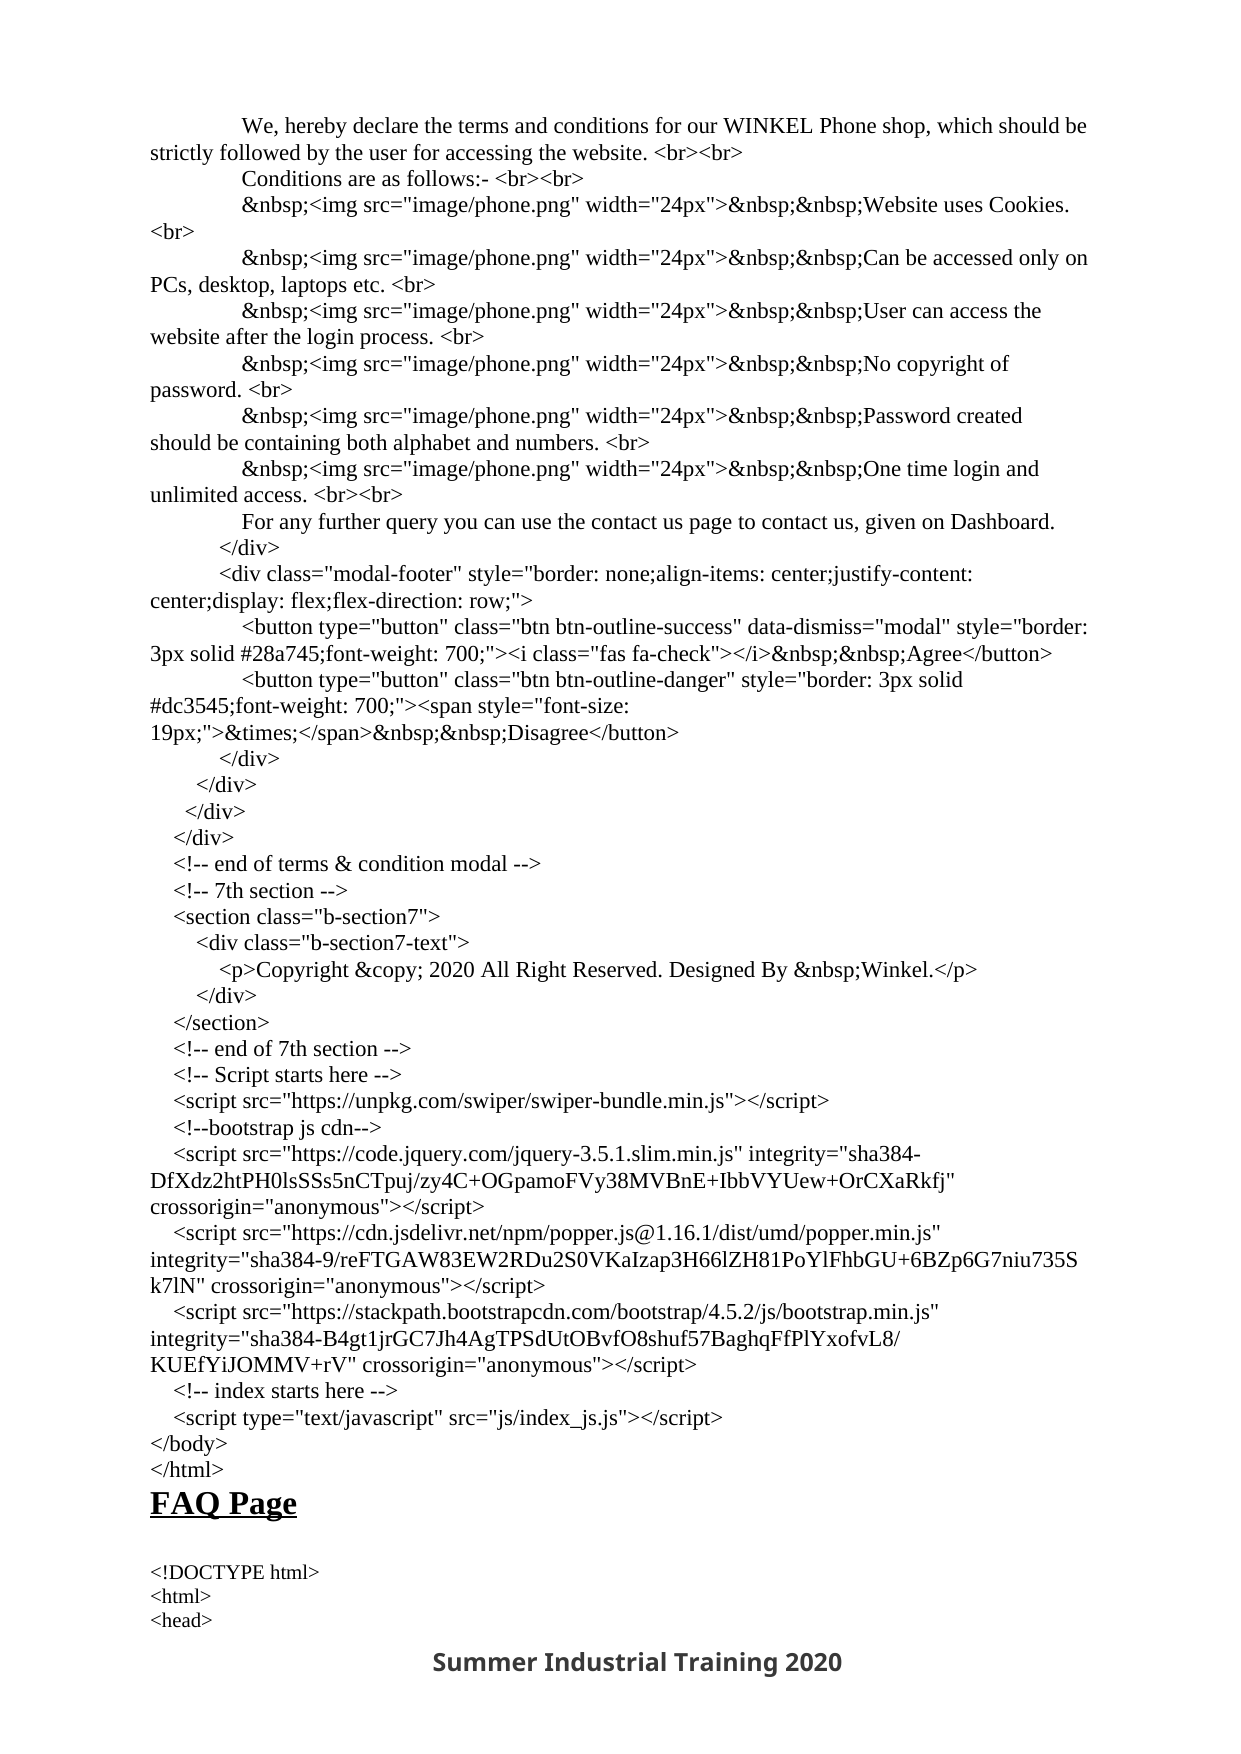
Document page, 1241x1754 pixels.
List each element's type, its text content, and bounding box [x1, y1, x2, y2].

text </body> [150, 1430, 1090, 1457]
text </div> [150, 771, 1090, 798]
text &nbsp;<img src="image/phone.png" width="24px">&nbsp;&nbsp;Password created should be containing both alphabet and numbers. <br> [150, 402, 1090, 455]
text <script src="https://unpkg.com/swiper/swiper-bundle.min.js"></script> [150, 1088, 1090, 1114]
text </div> [150, 534, 1090, 561]
text FAQ Page [150, 1483, 1090, 1521]
text <div class="b-section7-text"> [150, 929, 1090, 956]
text We, hereby declare the terms and conditions for our WINKEL Phone shop, which should be strictly followed by the user for accessing the website. <br><br> [150, 112, 1090, 165]
text <button type="button" class="btn btn-outline-danger" style="border: 3px solid #dc3545;font-weight: 700;"><span style="font-size: 19px;">&times;</span>&nbsp;&nbsp;Disagree</button> [150, 666, 1090, 745]
text &nbsp;<img src="image/phone.png" width="24px">&nbsp;&nbsp;No copyright of password. <br> [150, 350, 1090, 402]
text <!DOCTYPE html> [150, 1559, 1090, 1584]
text <div class="modal-footer" style="border: none;align-items: center;justify-content: center;display: flex;flex-direction: row;"> [150, 561, 1090, 613]
text <button type="button" class="btn btn-outline-success" data-dismiss="modal" style="border: 3px solid #28a745;font-weight: 700;"><i class="fas fa-check"></i>&nbsp;&nbsp;Agree</button> [150, 613, 1090, 666]
text &nbsp;<img src="image/phone.png" width="24px">&nbsp;&nbsp;User can access the website after the login process. <br> [150, 297, 1090, 350]
text </div> [150, 745, 1090, 771]
text Conditions are as follows:- <br><br> [150, 165, 1090, 192]
text <script src="https://code.jquery.com/jquery-3.5.1.slim.min.js" integrity="sha384-DfXdz2htPH0lsSSs5nCTpuj/zy4C+OGpamoFVy38MVBnE+IbbVYUew+OrCXaRkfj" crossorigin="anonymous"></script> [150, 1140, 1090, 1219]
text &nbsp;<img src="image/phone.png" width="24px">&nbsp;&nbsp;Website uses Cookies. <br> [150, 192, 1090, 244]
text </html> [150, 1457, 1090, 1483]
text <html> [150, 1584, 1090, 1608]
text <section class="b-section7"> [150, 903, 1090, 929]
text </div> [150, 982, 1090, 1008]
text <!-- end of terms & condition modal --> [150, 850, 1090, 877]
text <!--bootstrap js cdn--> [150, 1114, 1090, 1140]
text </div> [150, 824, 1090, 850]
text <head> [150, 1608, 1090, 1632]
text <script src="https://stackpath.bootstrapcdn.com/bootstrap/4.5.2/js/bootstrap.min.js" integrity="sha384-B4gt1jrGC7Jh4AgTPSdUtOBvfO8shuf57BaghqFfPlYxofvL8/KUEfYiJOMMV+rV" crossorigin="anonymous"></script> [150, 1298, 1090, 1377]
text <!-- 7th section --> [150, 877, 1090, 903]
text </div> [150, 798, 1090, 824]
text <!-- index starts here --> [150, 1377, 1090, 1404]
text <script type="text/javascript" src="js/index_js.js"></script> [150, 1404, 1090, 1430]
text &nbsp;<img src="image/phone.png" width="24px">&nbsp;&nbsp;One time login and unlimited access. <br><br> [150, 455, 1090, 508]
text For any further query you can use the contact us page to contact us, given on Dashboard. [150, 508, 1090, 534]
text </section> [150, 1008, 1090, 1035]
text <!-- end of 7th section --> [150, 1035, 1090, 1061]
text &nbsp;<img src="image/phone.png" width="24px">&nbsp;&nbsp;Can be accessed only on PCs, desktop, laptops etc. <br> [150, 244, 1090, 297]
text <!-- Script starts here --> [150, 1061, 1090, 1088]
text <p>Copyright &copy; 2020 All Right Reserved. Designed By &nbsp;Winkel.</p> [150, 956, 1090, 982]
text <script src="https://cdn.jsdelivr.net/npm/popper.js@1.16.1/dist/umd/popper.min.js" integrity="sha384-9/reFTGAW83EW2RDu2S0VKaIzap3H66lZH81PoYlFhbGU+6BZp6G7niu735Sk7lN" crossorigin="anonymous"></script> [150, 1219, 1090, 1298]
